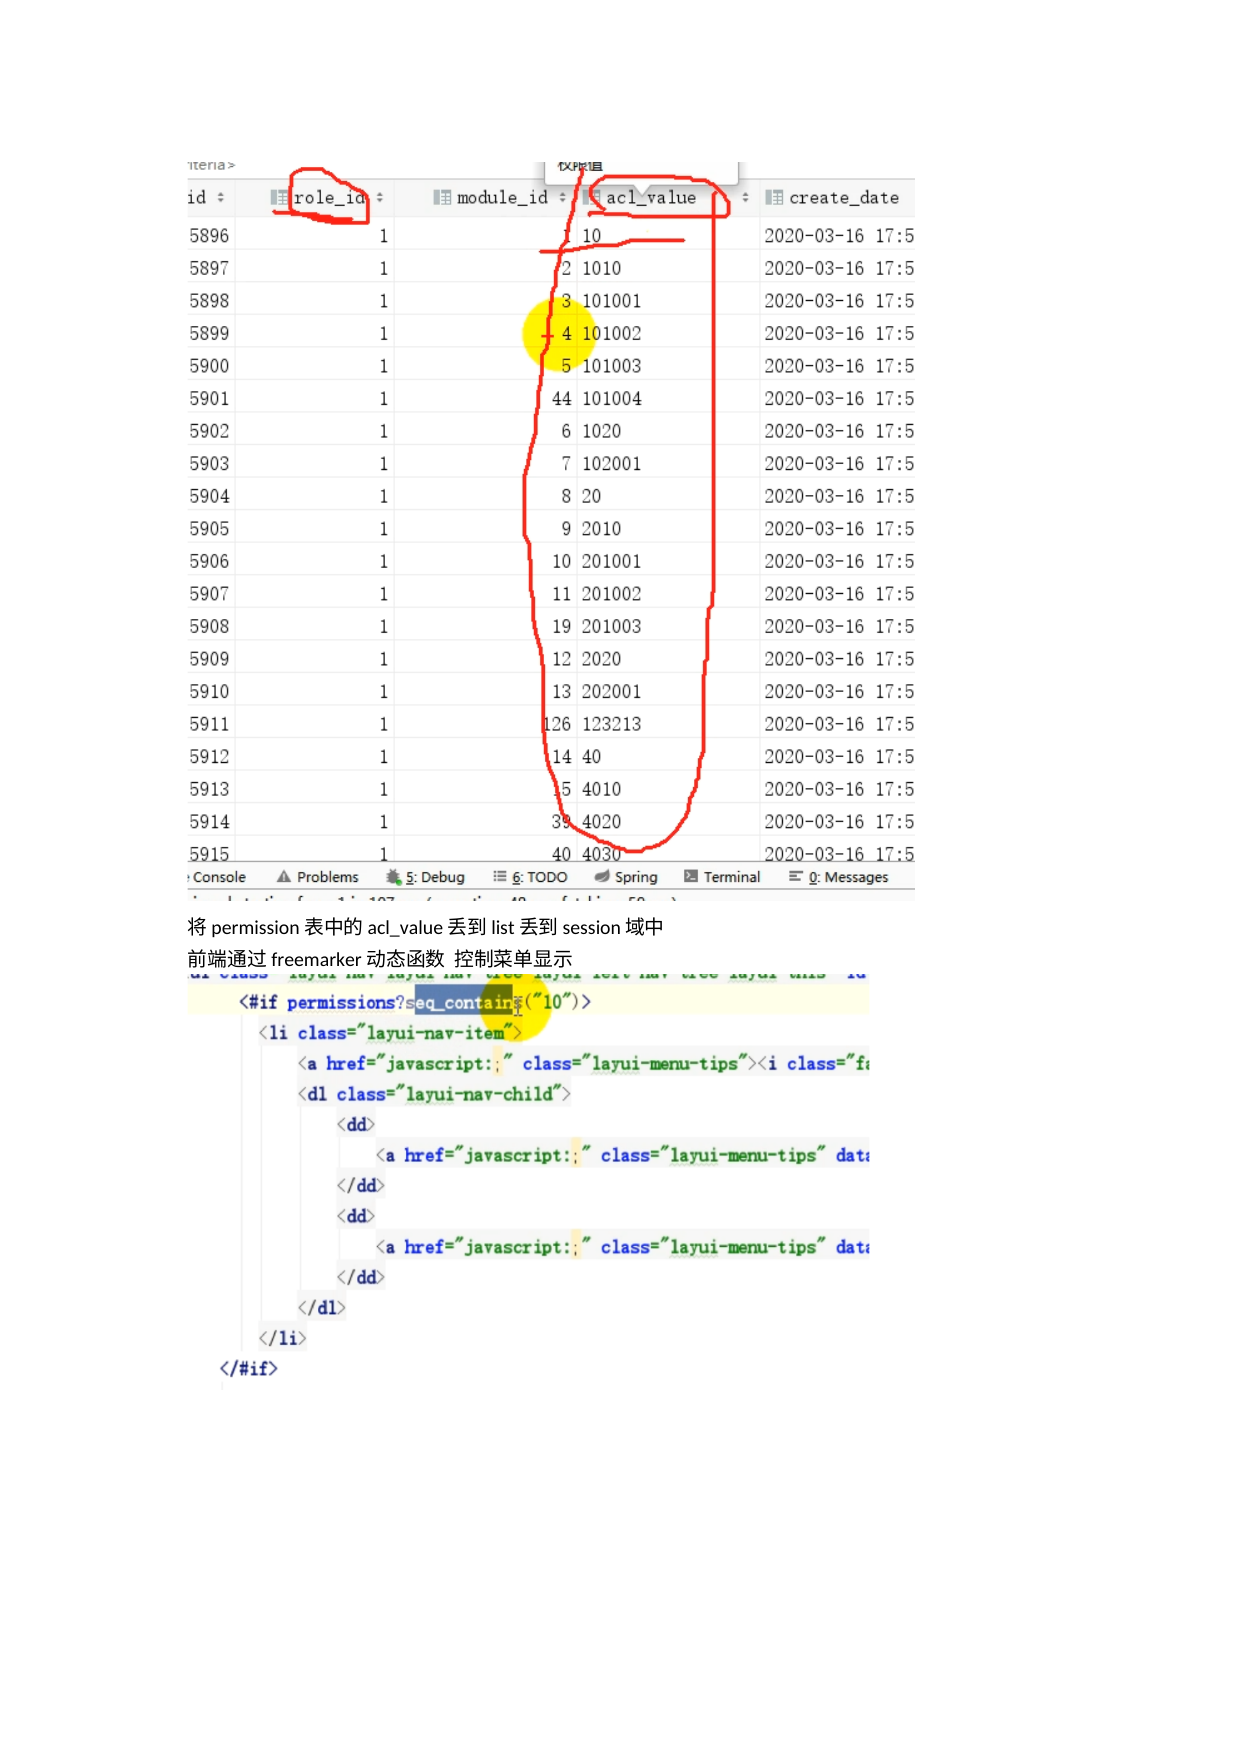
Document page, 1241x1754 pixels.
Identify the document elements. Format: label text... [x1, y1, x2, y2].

text 前端通过 freemarker 动态函数 控制菜单显示 [187, 942, 1053, 974]
picture [187, 974, 870, 1390]
picture [187, 162, 915, 901]
text 将permission 表中的acl_value 丢到list 丢到session域中 [187, 909, 1053, 942]
